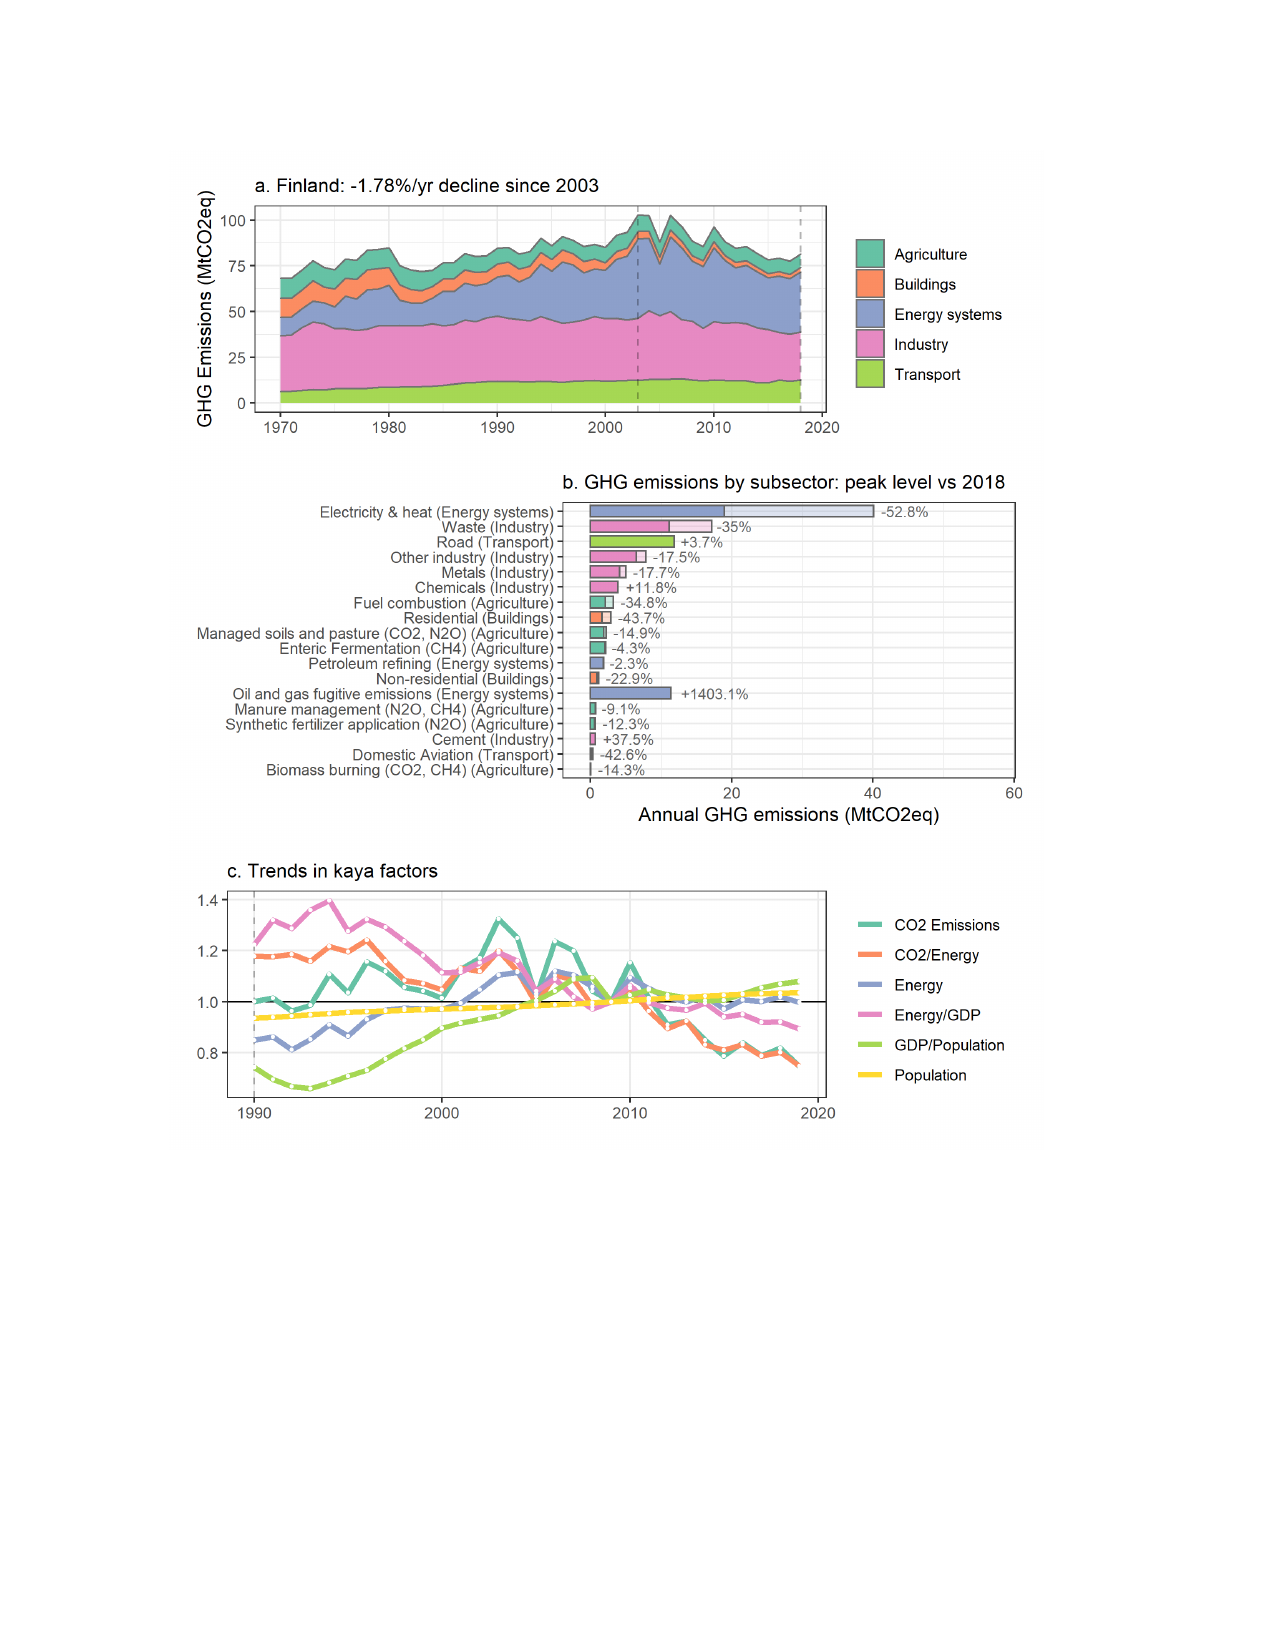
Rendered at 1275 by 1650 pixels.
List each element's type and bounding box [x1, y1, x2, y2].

picture [168, 150, 1044, 1150]
